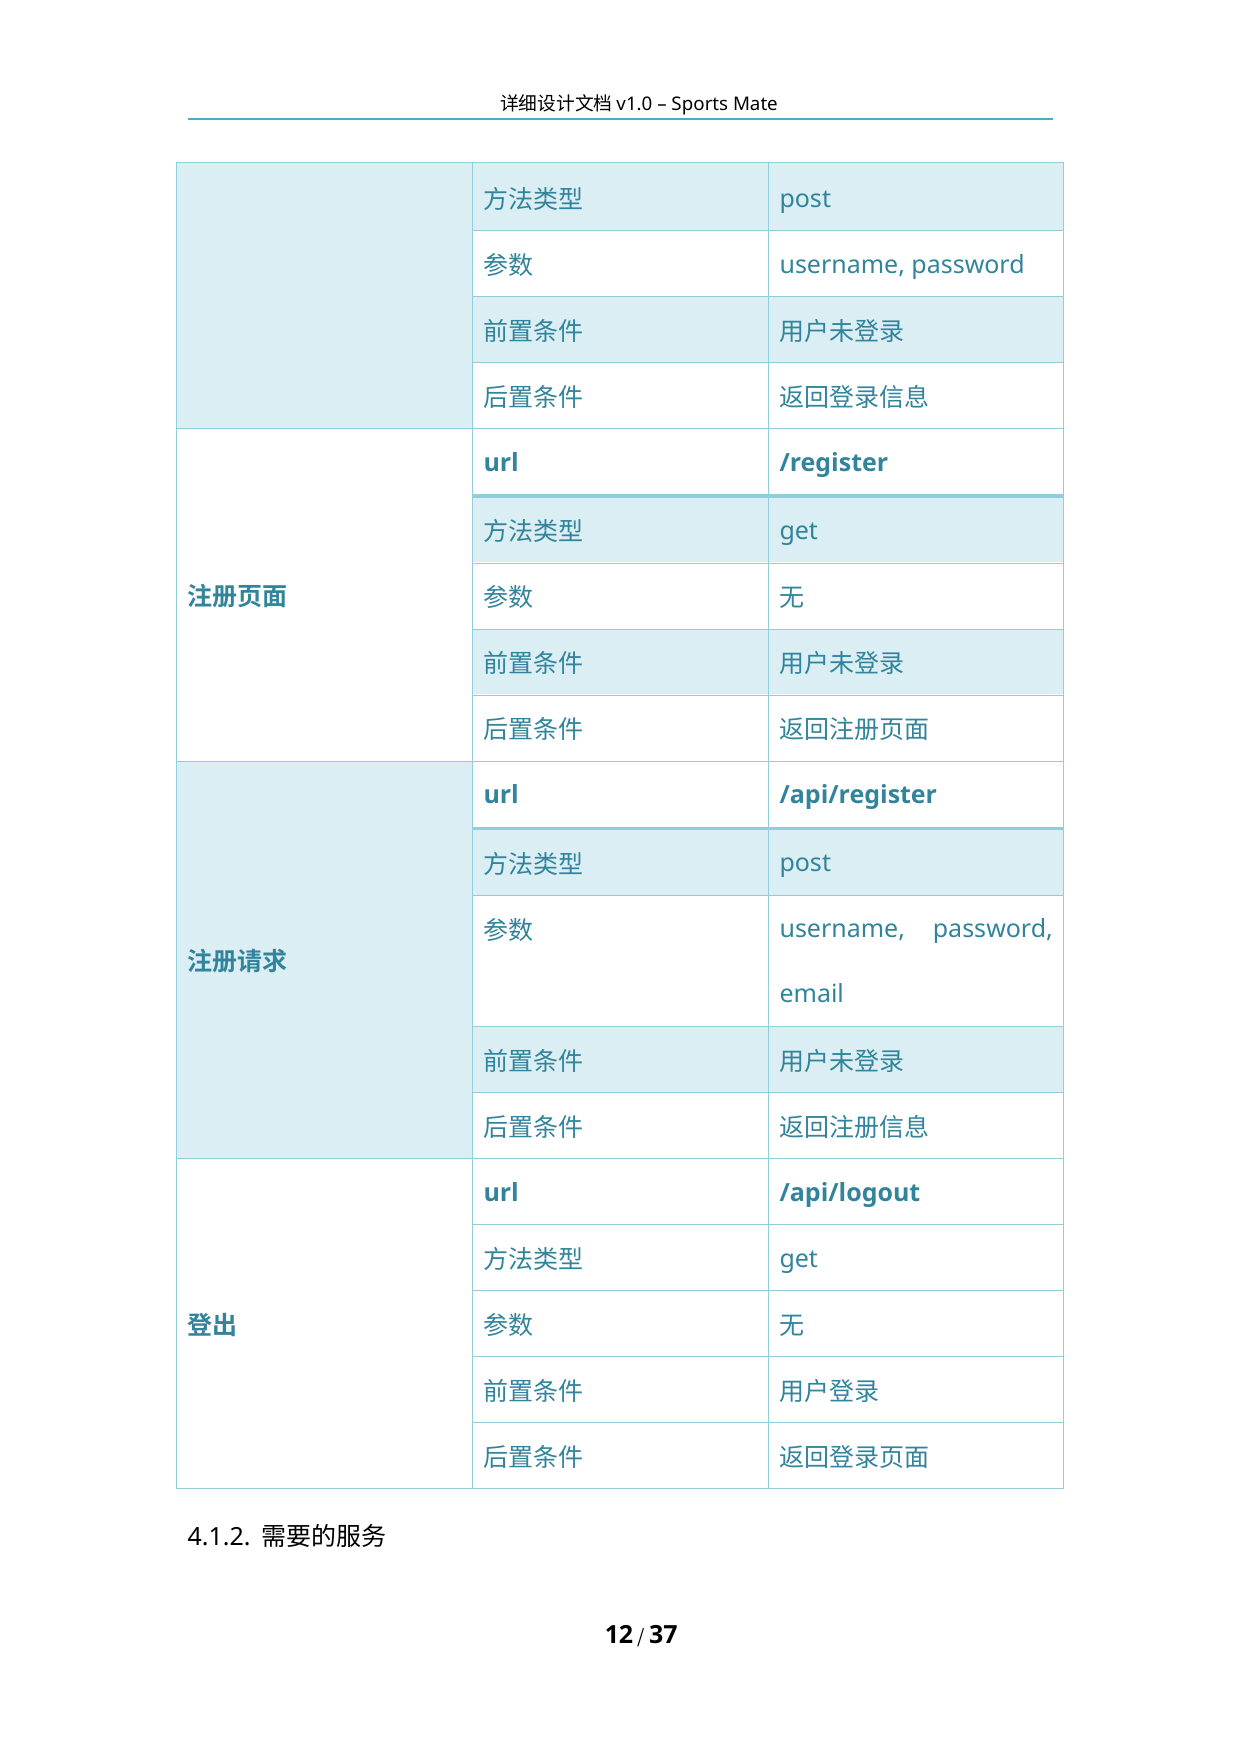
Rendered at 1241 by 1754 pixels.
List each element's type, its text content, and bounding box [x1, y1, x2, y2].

table_cell 前置条件 [473, 1357, 768, 1422]
table_cell post [769, 830, 1063, 895]
table_cell 注册页面 [177, 429, 472, 761]
table_cell 参数 [473, 231, 768, 296]
table_cell 返回登录信息 [769, 363, 1063, 428]
table_cell 前置条件 [473, 630, 768, 694]
table_cell 方法类型 [473, 830, 768, 895]
table_cell 方法类型 [473, 163, 768, 230]
table_cell /api/logout [769, 1159, 1063, 1224]
table_cell url [473, 429, 768, 494]
table_cell 用户登录 [769, 1357, 1063, 1422]
table_cell 无 [769, 564, 1063, 628]
table_cell username, password [769, 231, 1063, 296]
table_cell post [769, 163, 1063, 230]
table_cell 用户未登录 [769, 1027, 1063, 1092]
table_cell get [769, 498, 1063, 562]
table_cell 前置条件 [473, 297, 768, 362]
table_cell 参数 [473, 896, 768, 1026]
table_cell 返回登录页面 [769, 1423, 1063, 1488]
table_cell /api/register [769, 762, 1063, 827]
table_cell 方法类型 [473, 498, 768, 562]
table_cell username, password, email [769, 896, 1063, 1026]
table_cell 登出 [177, 1159, 472, 1488]
table_cell 返回注册信息 [769, 1093, 1063, 1158]
table_cell 用户未登录 [769, 630, 1063, 694]
table_cell 参数 [473, 1291, 768, 1356]
table_cell 前置条件 [473, 1027, 768, 1092]
table_cell 后置条件 [473, 1423, 768, 1488]
table_cell url [473, 762, 768, 827]
table_cell 后置条件 [473, 1093, 768, 1158]
table_cell 注册请求 [177, 762, 472, 1158]
text 需要的服务 [187, 1502, 1053, 1567]
table_cell get [769, 1225, 1063, 1290]
table_cell 返回注册页面 [769, 696, 1063, 761]
table_cell 登录请求 [177, 163, 472, 428]
table_cell 无 [769, 1291, 1063, 1356]
table_cell /register [769, 429, 1063, 494]
table_cell 参数 [473, 564, 768, 628]
table_cell 方法类型 [473, 1225, 768, 1290]
table_cell 后置条件 [473, 696, 768, 761]
table_cell 后置条件 [473, 363, 768, 428]
table_cell 用户未登录 [769, 297, 1063, 362]
table_cell url [473, 1159, 768, 1224]
